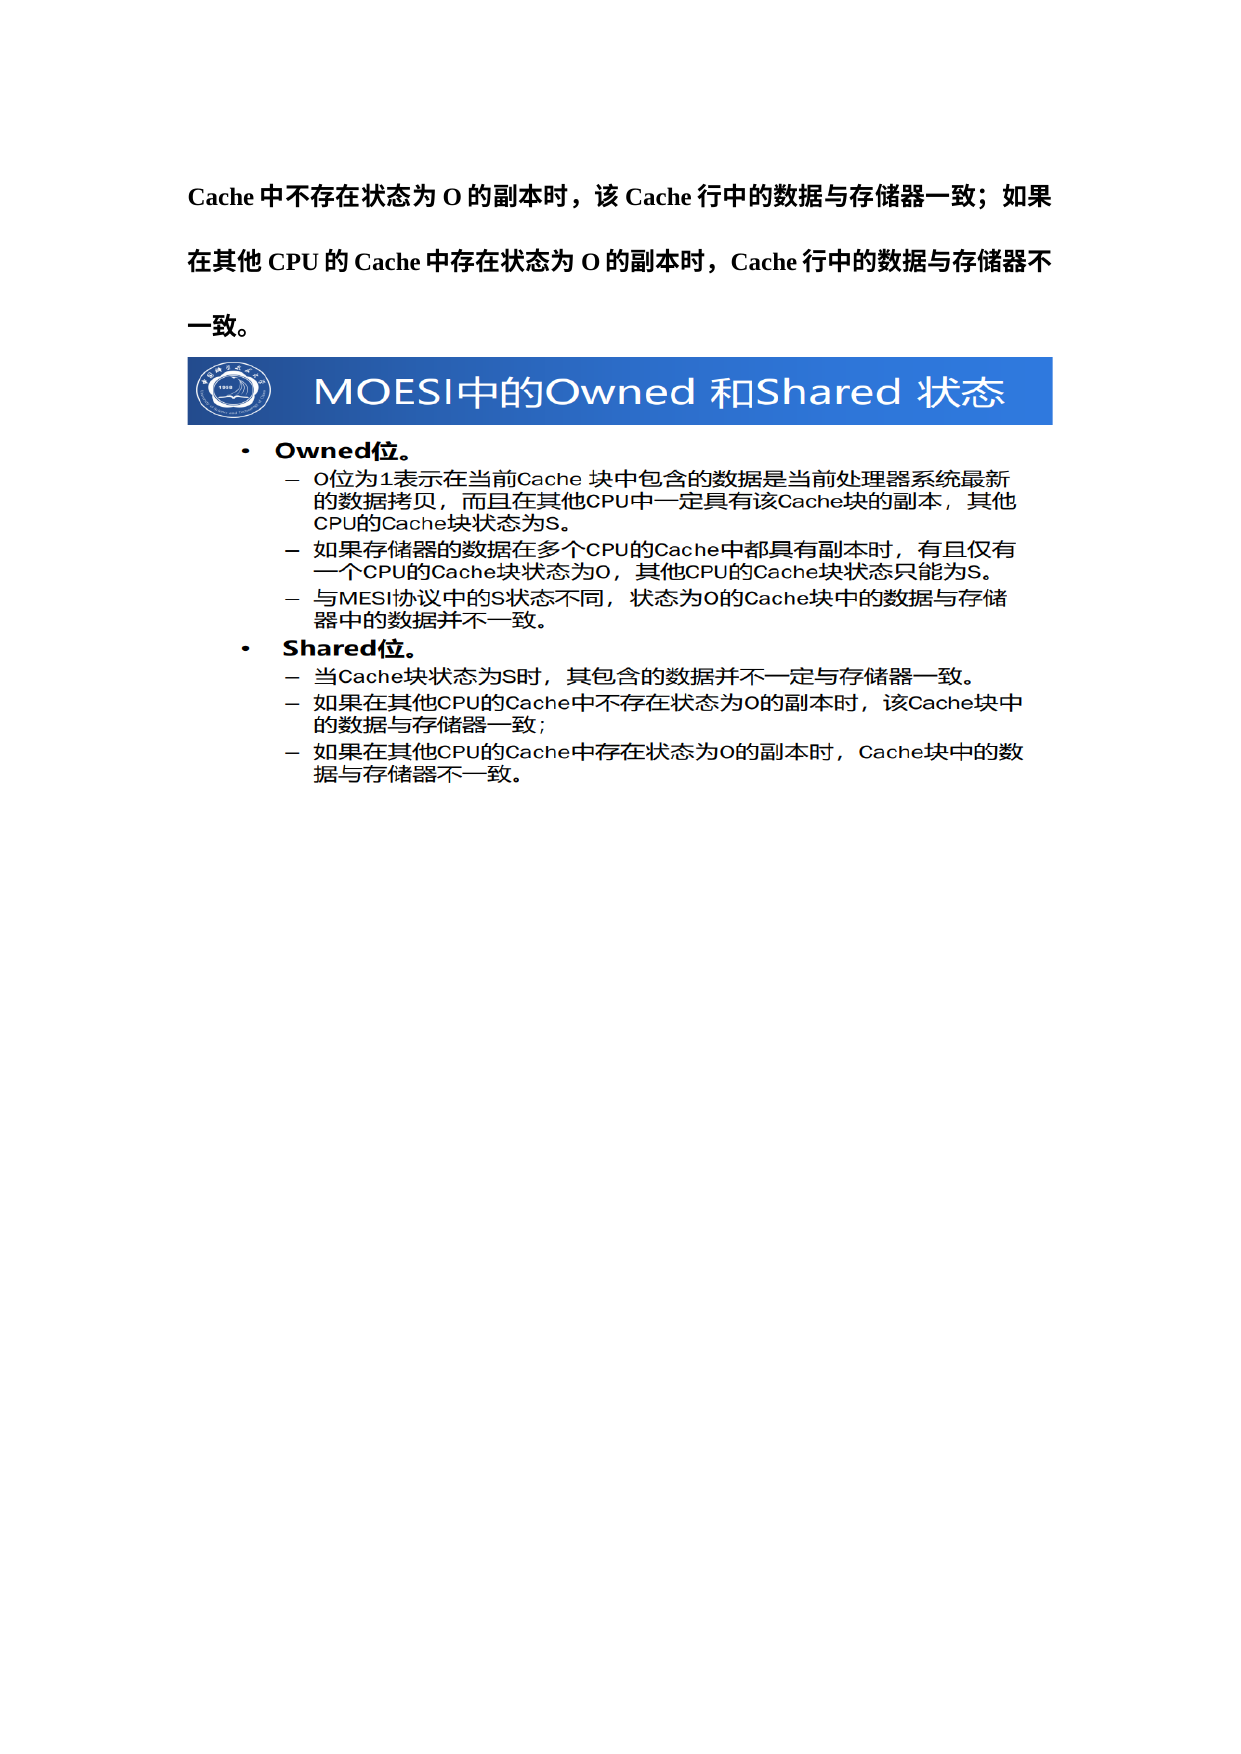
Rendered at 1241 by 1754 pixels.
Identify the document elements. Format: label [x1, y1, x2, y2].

picture [187, 357, 1053, 789]
text [187, 162, 1053, 357]
